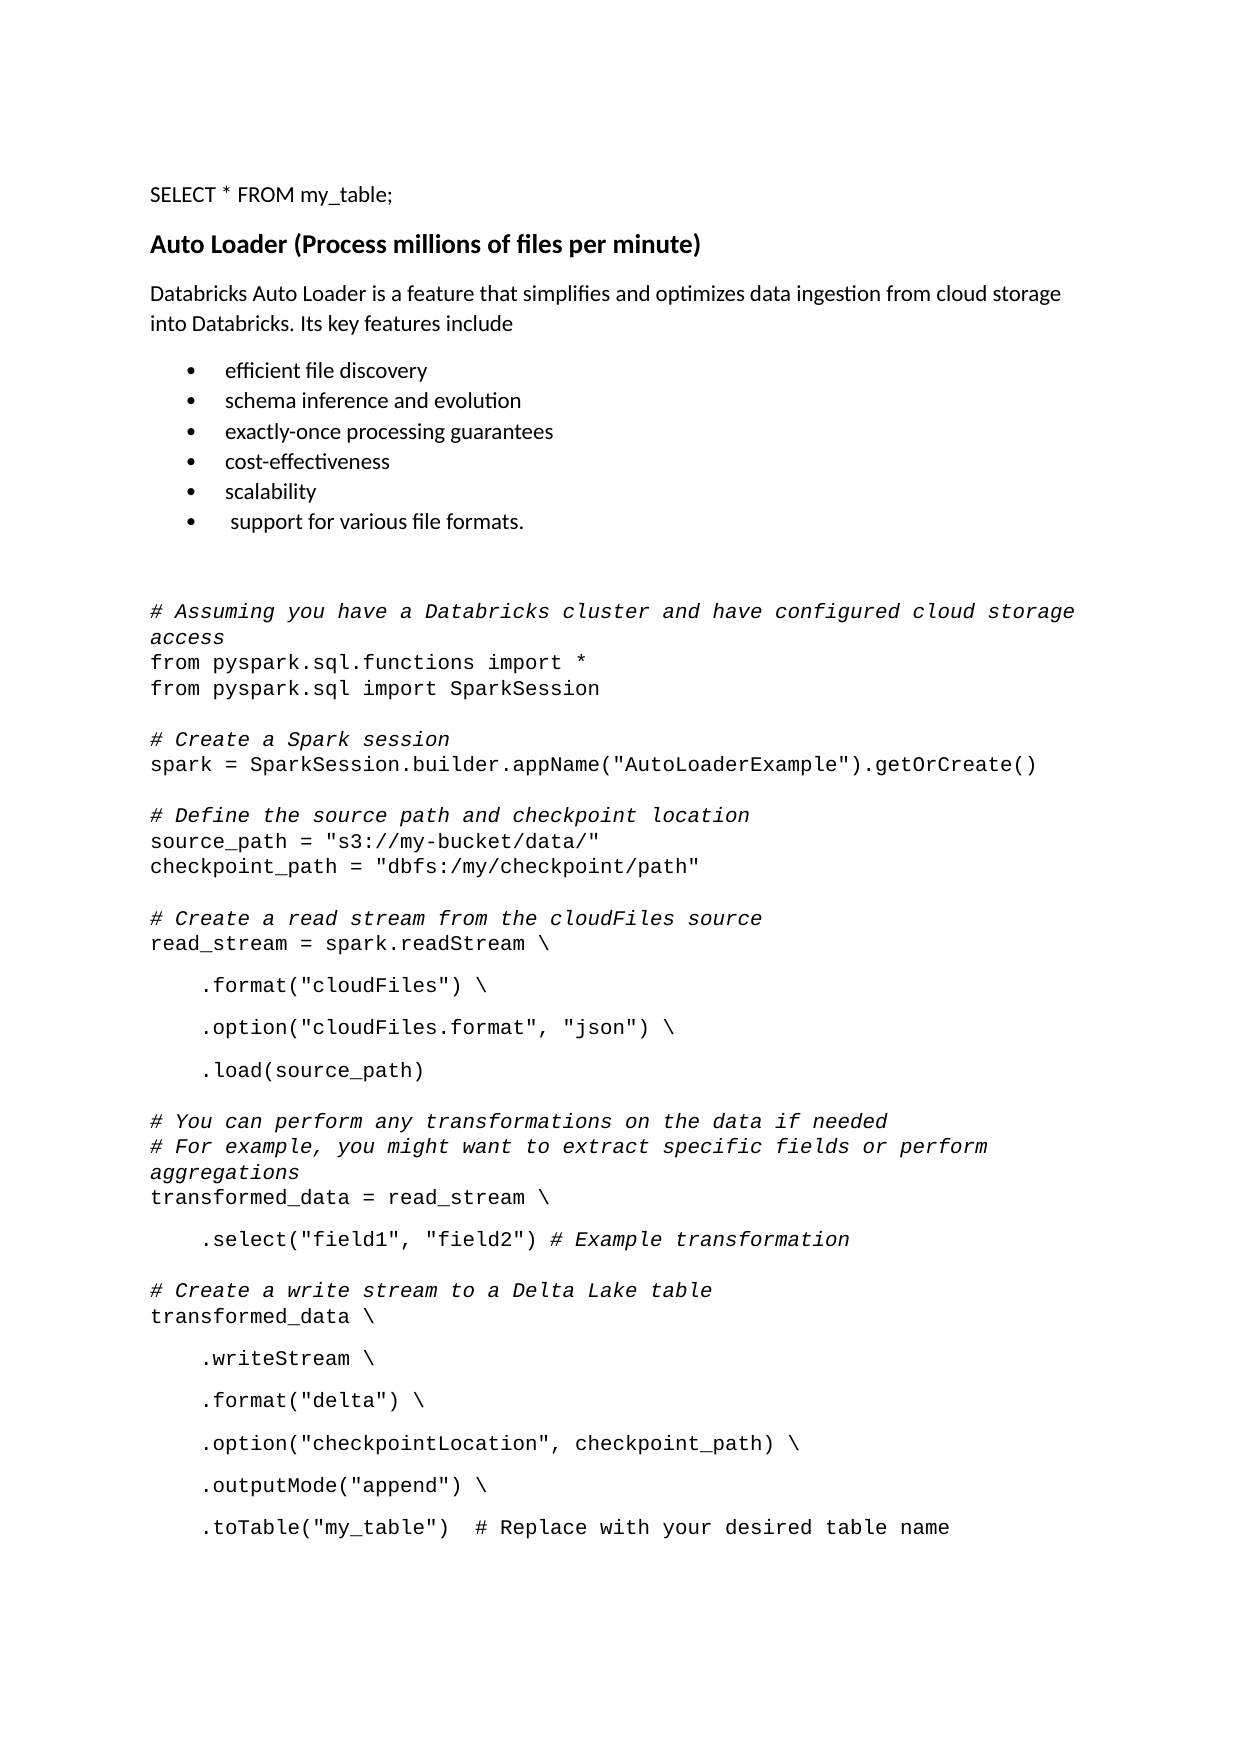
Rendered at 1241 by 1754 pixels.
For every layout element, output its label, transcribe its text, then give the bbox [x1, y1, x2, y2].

text .option("cloudFiles.format", "json") \ [150, 1017, 1090, 1041]
text Databricks Auto Loader is a feature that simplifies and optimizes data ingestion from cloud storage into Databricks. Its key features include [150, 279, 1090, 338]
text .writeStream \ [150, 1348, 1090, 1372]
text .option("checkpointLocation", checkpoint_path) \ [150, 1432, 1090, 1456]
list scalability [187, 477, 1090, 505]
text .toTable("my_table") # Replace with your desired table name [150, 1517, 1090, 1541]
text .format("cloudFiles") \ [150, 975, 1090, 999]
text .format("delta") \ [150, 1390, 1090, 1414]
list cost-effectiveness [187, 447, 1090, 475]
text .load(source_path) # You can perform any transformations on the data if needed # For example, you might want to extract specific fields or perform aggregations transformed_data = read_stream \ [150, 1059, 1090, 1211]
text Auto Loader (Process millions of files per minute) [150, 227, 1090, 260]
list exactly-once processing guarantees [187, 417, 1090, 445]
text .outputMode("append") \ [150, 1475, 1090, 1498]
list efficient file discovery [187, 356, 1090, 384]
list support for various file formats. [187, 507, 1090, 536]
text .select("field1", "field2") # Example transformation # Create a write stream to a Delta Lake table transformed_data \ [150, 1229, 1090, 1329]
text # Assuming you have a Databricks cluster and have configured cloud storage access from pyspark.sql.functions import * from pyspark.sql import SparkSession # Create a Spark session spark = SparkSession.builder.appName("AutoLoaderExample").getOrCreate() # Define the source path and checkpoint location source_path = "s3://my-bucket/data/" checkpoint_path = "dbfs:/my/checkpoint/path" # Create a read stream from the cloudFiles source read_stream = spark.readStream \ [150, 601, 1090, 957]
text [150, 150, 1090, 208]
list schema inference and evolution [187, 387, 1090, 415]
